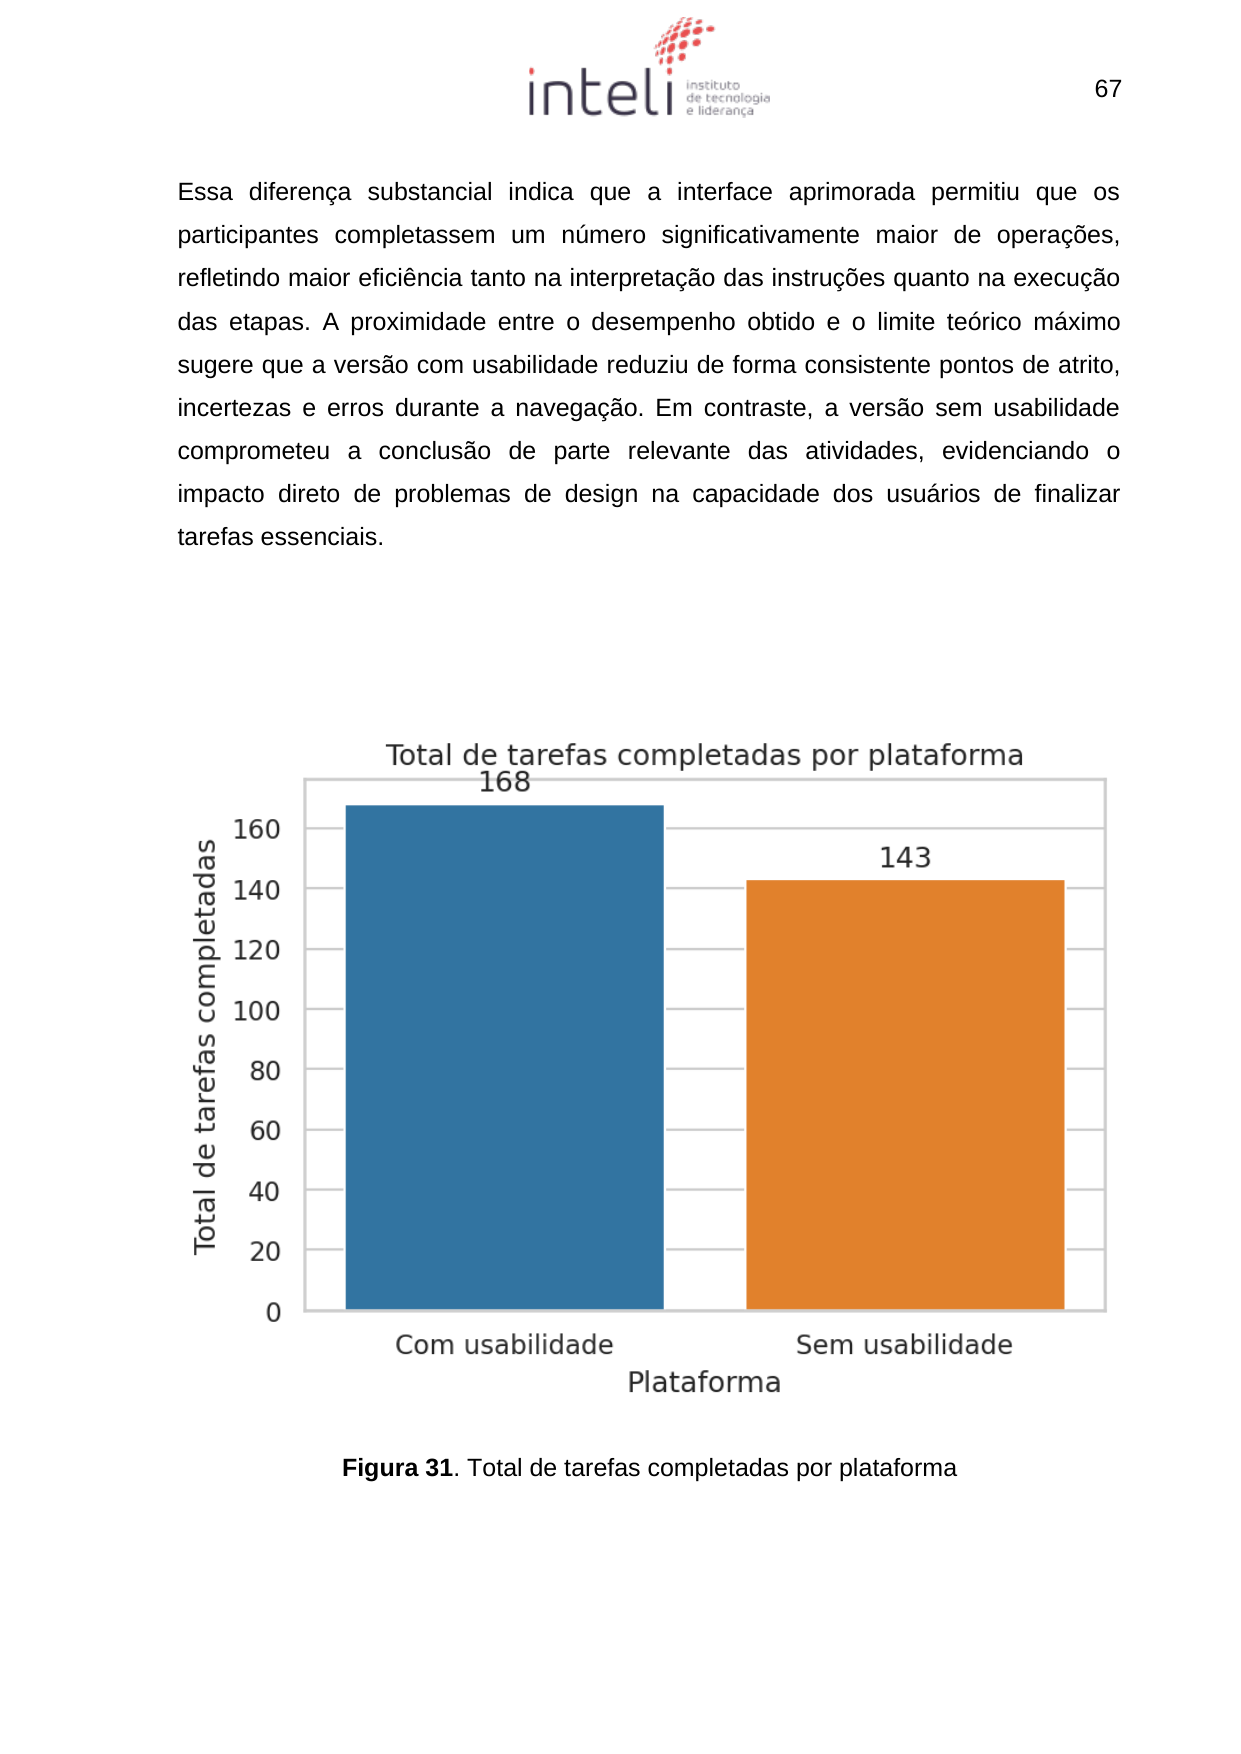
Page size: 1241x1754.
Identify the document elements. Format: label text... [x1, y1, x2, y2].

picture [177, 726, 1122, 1414]
picture [529, 17, 770, 118]
text Figura 31. Total de tarefas completadas por plataforma [177, 1453, 1122, 1482]
text Essa diferença substancial indica que a interface aprimorada permitiu que os participantes completassem um número significativamente maior de operações, refletindo maior eficiência tanto na interpretação das instruções quanto na execução das etapas. A proximidade entre o desempenho obtido e o limite teórico máximo sugere que a versão com usabilidade reduziu de forma consistente pontos de atrito, incertezas e erros durante a navegação. Em contraste, a versão sem usabilidade comprometeu a conclusão de parte relevante das atividades, evidenciando o impacto direto de problemas de design na capacidade dos usuários de finalizar tarefas essenciais. [177, 177, 1122, 551]
